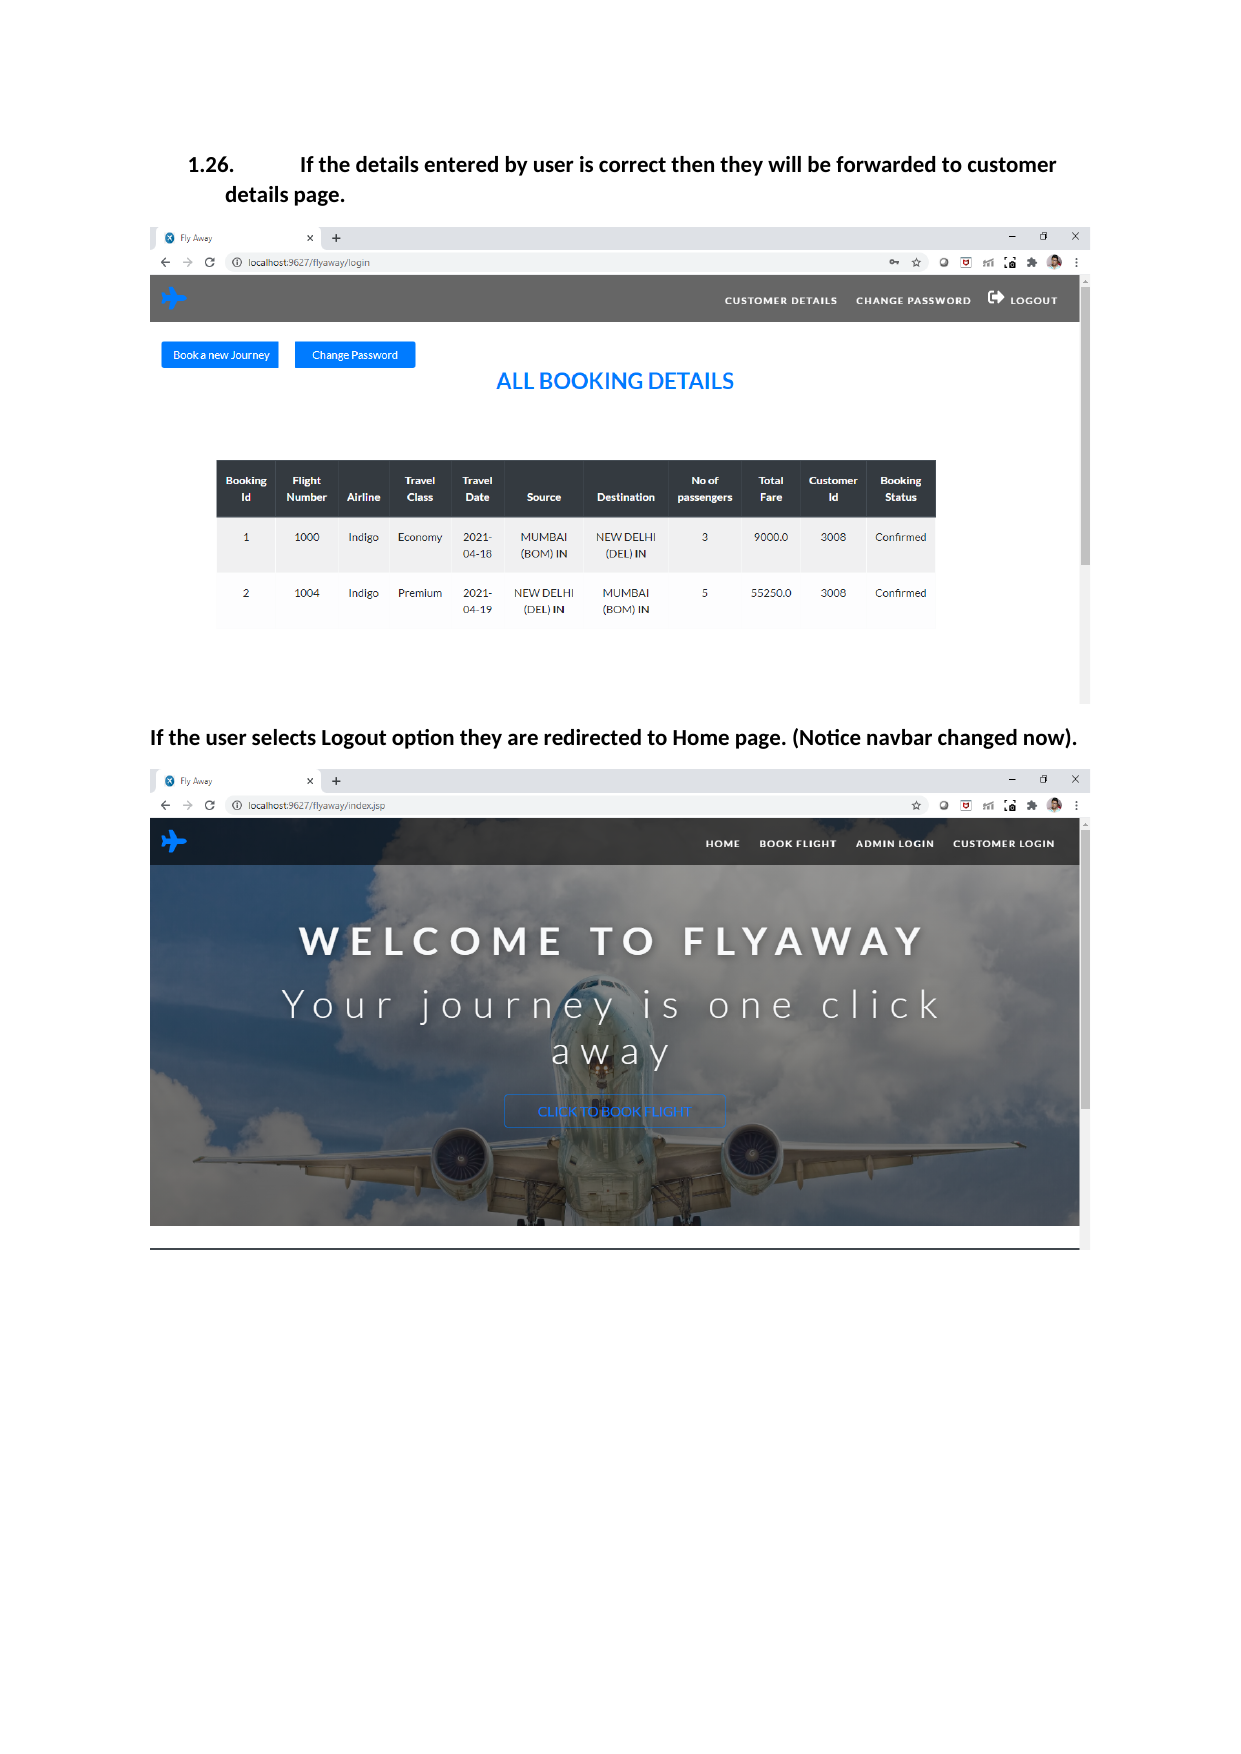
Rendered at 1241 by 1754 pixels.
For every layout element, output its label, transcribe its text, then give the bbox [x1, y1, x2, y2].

picture [150, 227, 1091, 704]
text If the user selects Logout option they are redirected to Home page. (Notice navbar changed now). [150, 723, 1090, 751]
picture [150, 769, 1091, 1250]
list If the details entered by user is correct then they will be forwarded to customer details page. [187, 150, 1090, 208]
